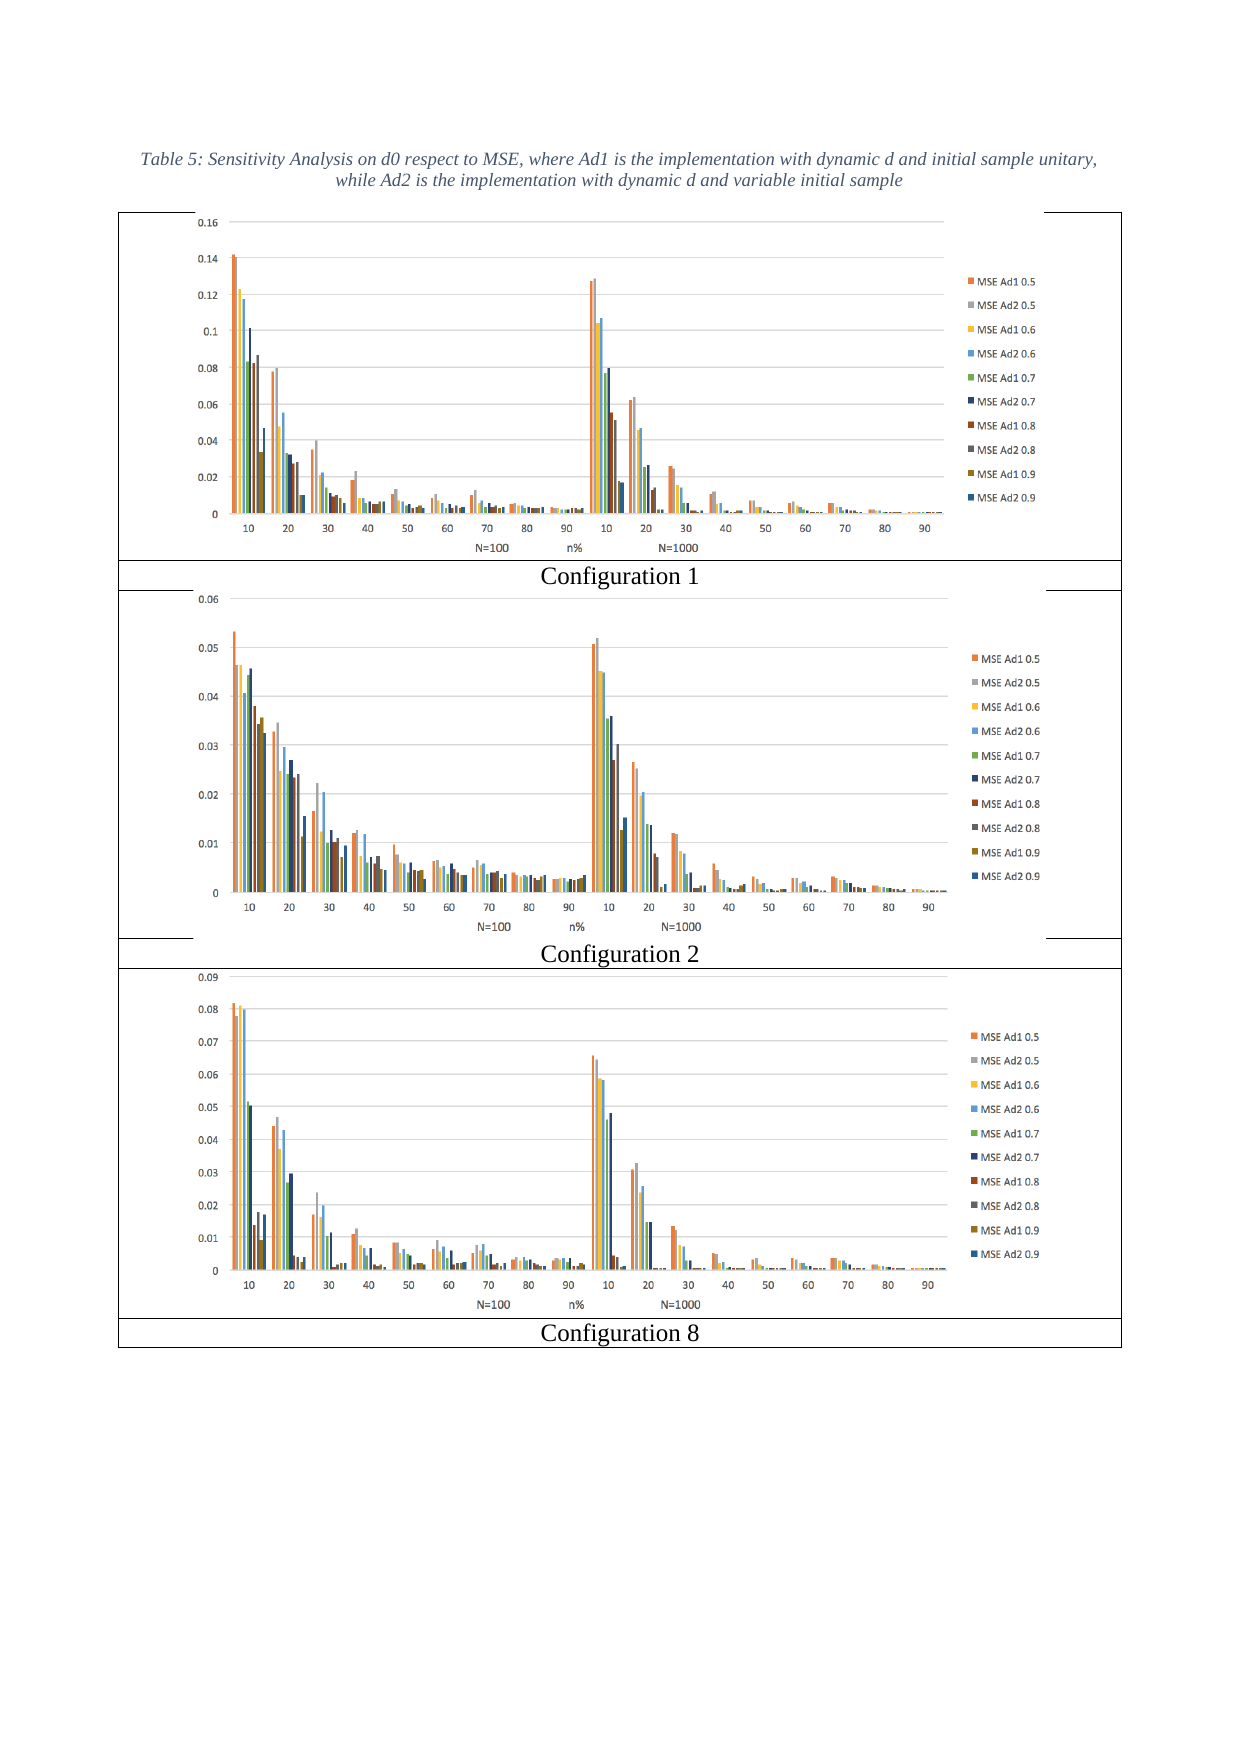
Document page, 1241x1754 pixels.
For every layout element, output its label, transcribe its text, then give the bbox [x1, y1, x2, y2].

table_header [119, 213, 195, 560]
picture [195, 212, 1045, 560]
table_cell [119, 969, 194, 1317]
table_cell [1045, 969, 1121, 1317]
table_cell Configuration 8 [119, 1319, 1121, 1347]
table_cell [1047, 591, 1121, 938]
table_header [1045, 213, 1121, 560]
table_cell [119, 591, 193, 938]
picture [193, 590, 1047, 939]
text Table 5: Sensitivity Analysis on d0 respect to MSE, where Ad1 is the implementation with dynamic d and initial sample unitary, while Ad2 is the implementation with dynamic d and variable initial sample [118, 148, 1122, 191]
table_cell Configuration 1 [119, 561, 1121, 590]
table_cell Configuration 2 [119, 939, 1121, 968]
picture [194, 969, 1045, 1318]
